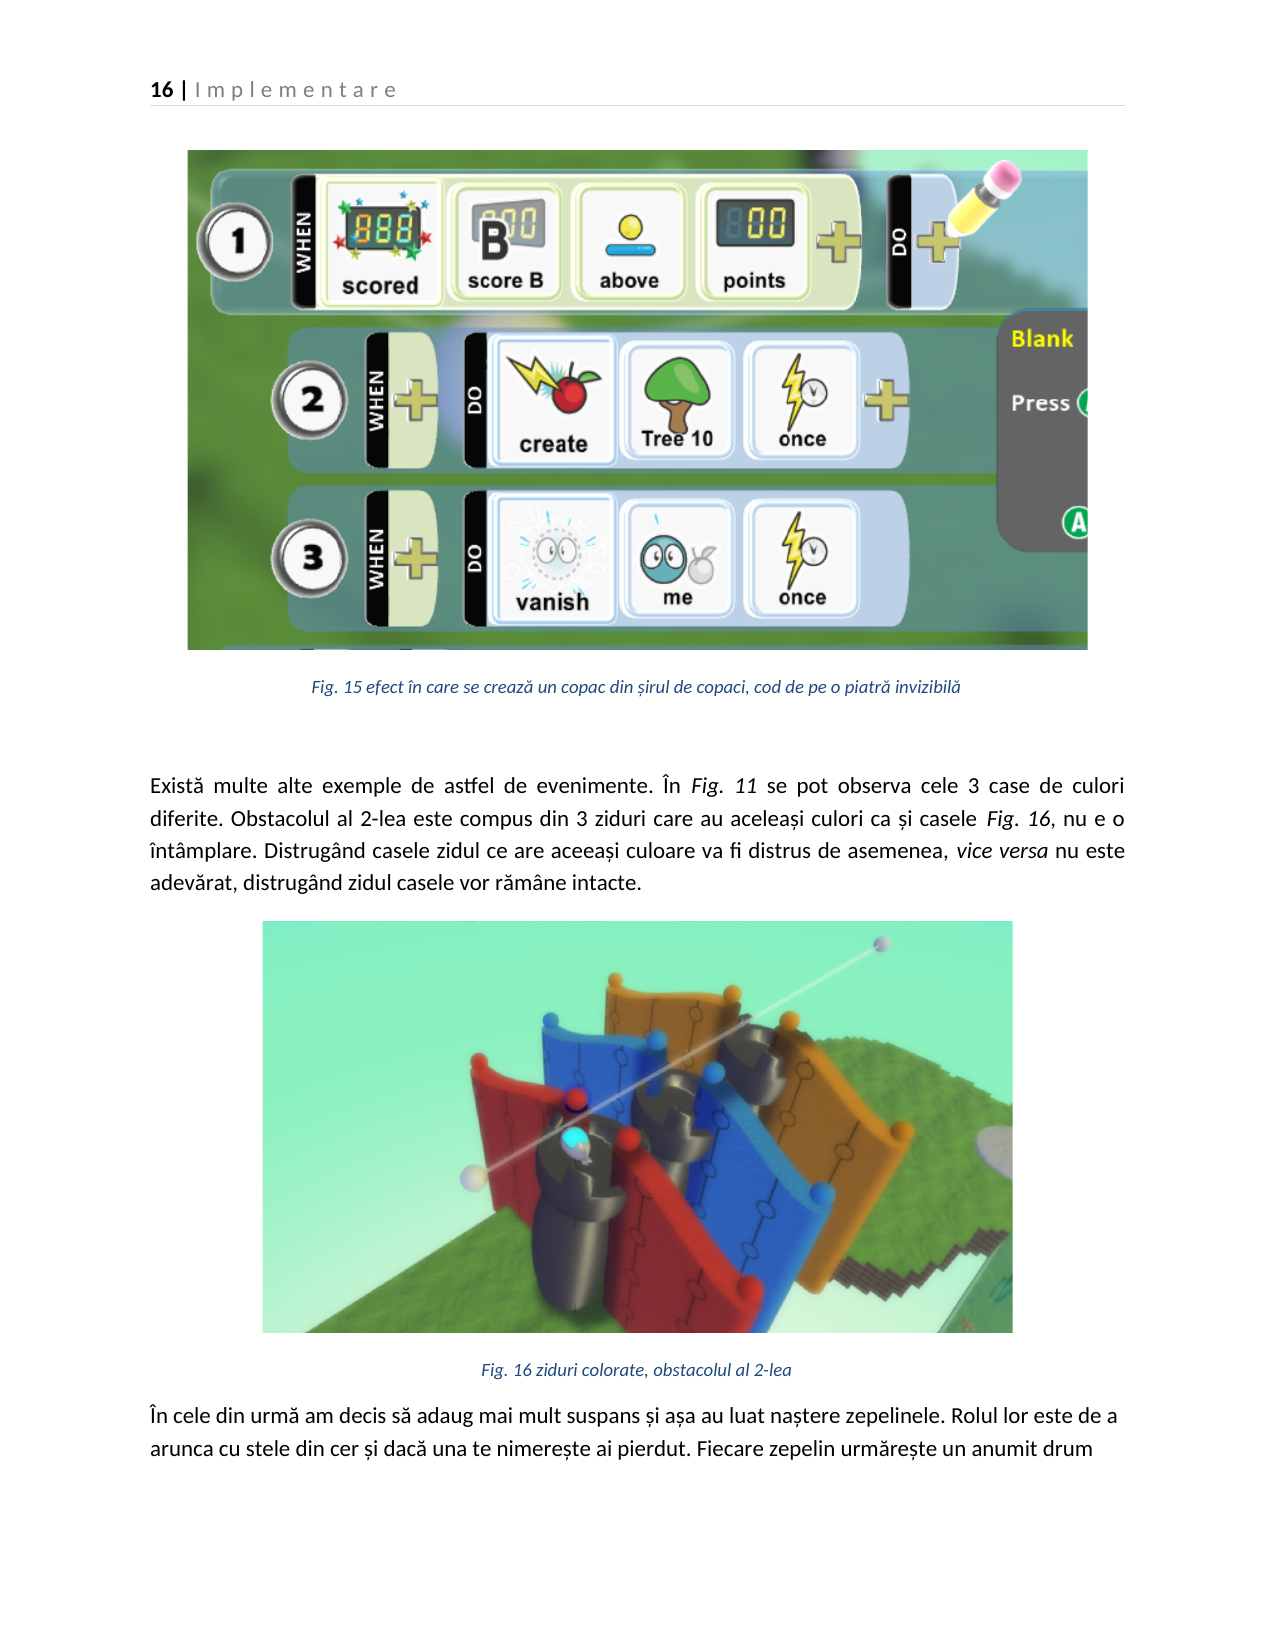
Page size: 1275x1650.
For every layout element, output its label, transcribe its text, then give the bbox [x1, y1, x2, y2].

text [150, 1401, 1125, 1462]
picture [187, 150, 1088, 650]
text Fig. 16 ziduri colorate, obstacolul al 2-lea [150, 1358, 1125, 1381]
text Fig. 15 efect în care se crează un copac din șirul de copaci, cod de pe o piatră invizibilă [150, 675, 1125, 698]
picture [262, 921, 1013, 1333]
text Există multe alte exemple de astfel de evenimente. În Fig. 11 se pot observa cele 3 case de culori diferite. Obstacolul al 2-lea este compus din 3 ziduri care au aceleași culori ca și casele Fig. 16, nu e o întâmplare. Distrugând casele zidul ce are aceeași culoare va fi distrus de asemenea, vice versa nu este adevărat, distrugând zidul casele vor rămâne intacte. [150, 772, 1125, 896]
